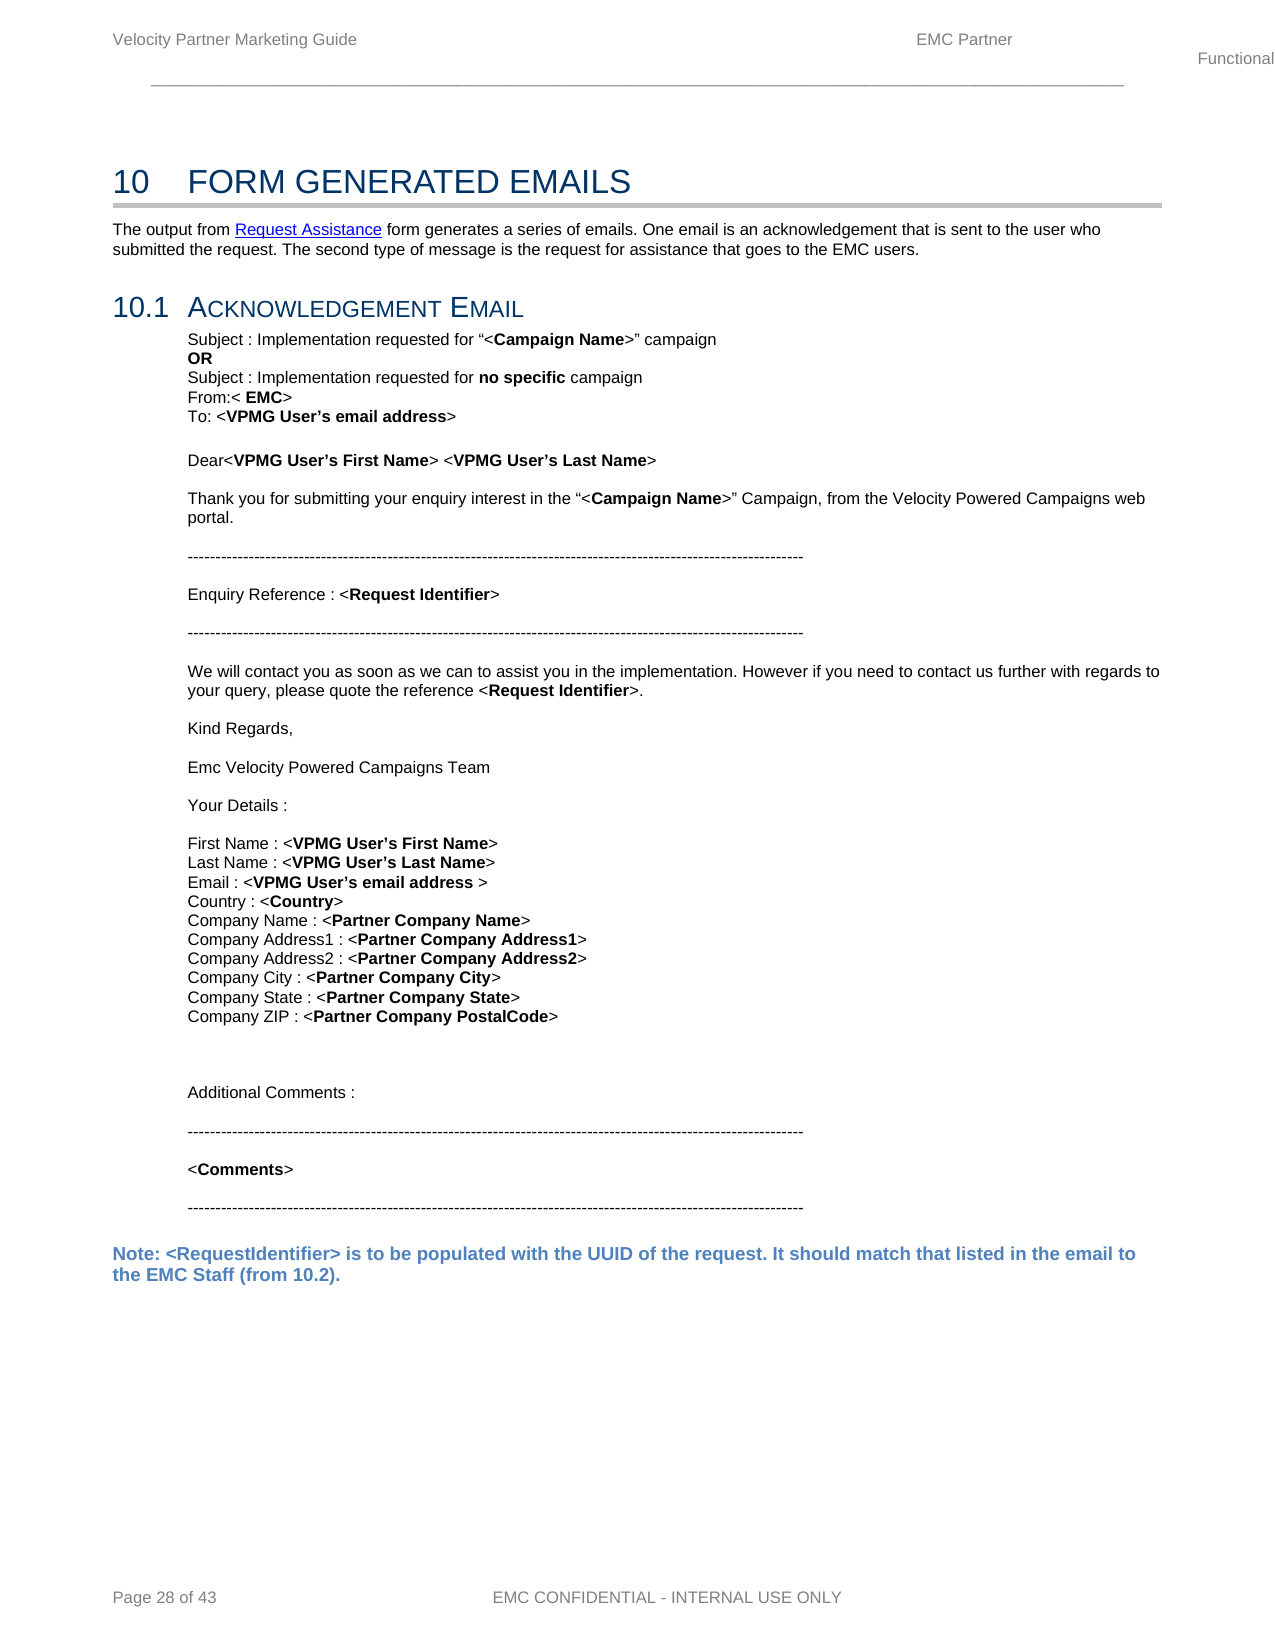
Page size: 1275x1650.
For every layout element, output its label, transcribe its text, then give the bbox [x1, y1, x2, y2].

text Subject : Implementation requested for “<Campaign Name>” campaign OR Subject : Implementation requested for no specific campaign From:< EMC> To: <VPMG User’s email address> [187, 330, 1162, 426]
subtitle Form Generated Emails [112, 162, 1162, 208]
text The output from Request Assistance form generates a series of emails. One email is an acknowledgement that is sent to the user who submitted the request. The second type of message is the request for assistance that goes to the EMC users. [112, 220, 1162, 258]
subtitle Acknowledgement Email [112, 290, 1162, 324]
text Note: <RequestIdentifier> is to be populated with the UUID of the request. It should match that listed in the email to the EMC Staff (from 10.2). [112, 1242, 1162, 1286]
text Dear<VPMG User’s First Name> <VPMG User’s Last Name> Thank you for submitting your enquiry interest in the “<Campaign Name>” Campaign, from the Velocity Powered Campaigns web portal. --------------------------------------------------------------------------------------------------------------- Enquiry Reference : <Request Identifier> --------------------------------------------------------------------------------------------------------------- We will contact you as soon as we can to assist you in the implementation. However if you need to contact us further with regards to your query, please quote the reference <Request Identifier>. Kind Regards, Emc Velocity Powered Campaigns Team Your Details : First Name : <VPMG User’s First Name> Last Name : <VPMG User’s Last Name> Email : <VPMG User’s email address > Country : <Country> Company Name : <Partner Company Name> Company Address1 : <Partner Company Address1> Company Address2 : <Partner Company Address2> Company City : <Partner Company City> Company State : <Partner Company State> Company ZIP : <Partner Company PostalCode> Additional Comments : --------------------------------------------------------------------------------------------------------------- <Comments> --------------------------------------------------------------------------------------------------------------- [187, 451, 1162, 1217]
